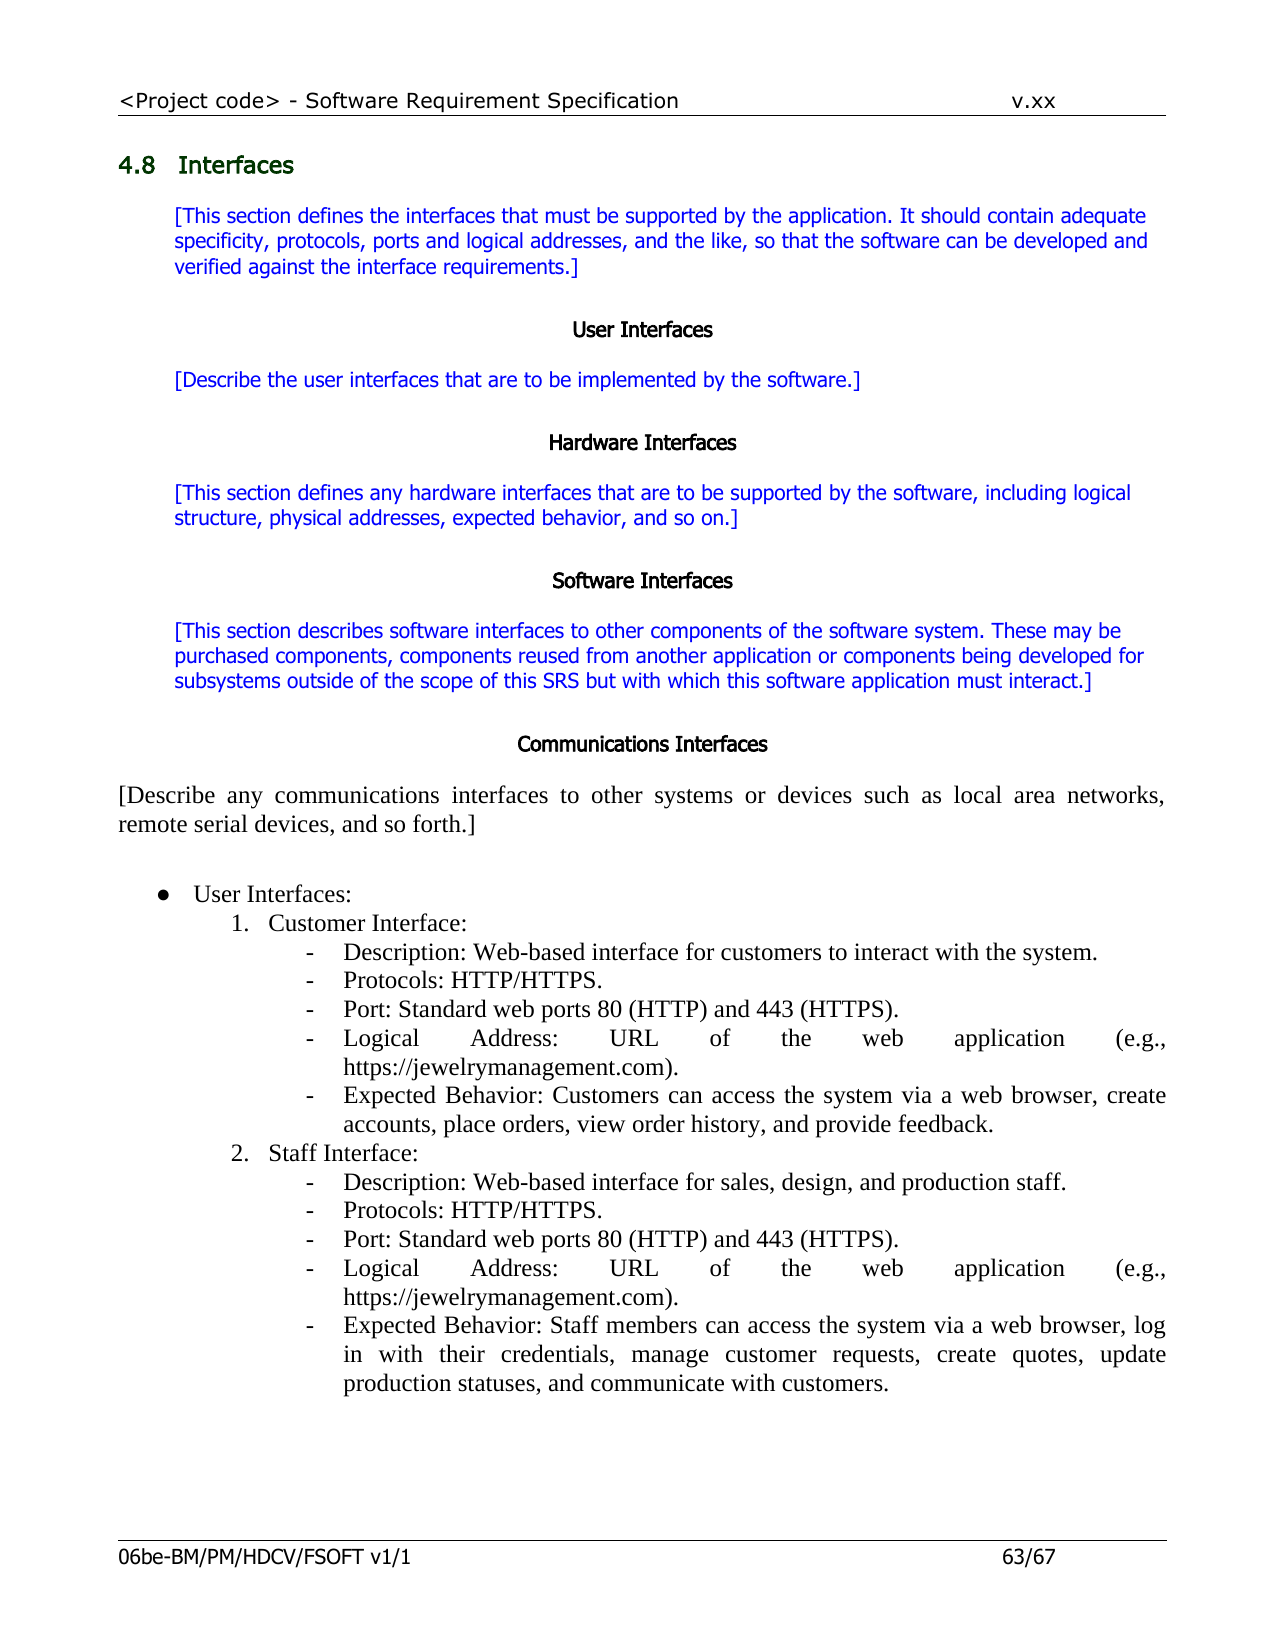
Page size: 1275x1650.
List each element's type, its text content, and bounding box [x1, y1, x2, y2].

list Logical Address: URL of the web application (e.g., https://jewelrymanagement.com). [306, 1253, 1167, 1311]
subtitle Interfaces [118, 150, 1167, 178]
list Protocols: HTTP/HTTPS. [306, 1196, 1167, 1224]
text [This section defines the interfaces that must be supported by the application. It should contain adequate specificity, protocols, ports and logical addresses, and the like, so that the software can be developed and verified against the interface requirements.] [174, 203, 1167, 278]
list Protocols: HTTP/HTTPS. [306, 966, 1167, 994]
text [Describe the user interfaces that are to be implemented by the software.] [174, 366, 1167, 391]
subtitle Software Interfaces [118, 567, 1167, 592]
text [Describe any communications interfaces to other systems or devices such as local area networks, remote serial devices, and so forth.] [118, 781, 1167, 838]
subtitle Hardware Interfaces [118, 429, 1167, 454]
list Port: Standard web ports 80 (HTTP) and 443 (HTTPS). [306, 994, 1167, 1023]
list Customer Interface: [231, 908, 1167, 937]
list User Interfaces: [156, 879, 1167, 908]
list Port: Standard web ports 80 (HTTP) and 443 (HTTPS). [306, 1224, 1167, 1253]
list Logical Address: URL of the web application (e.g., https://jewelrymanagement.com). [306, 1023, 1167, 1081]
text [This section defines any hardware interfaces that are to be supported by the software, including logical structure, physical addresses, expected behavior, and so on.] [174, 479, 1167, 529]
list Expected Behavior: Staff members can access the system via a web browser, log in with their credentials, manage customer requests, create quotes, update production statuses, and communicate with customers. [306, 1311, 1167, 1397]
list Description: Web-based interface for customers to interact with the system. [306, 937, 1167, 966]
list Expected Behavior: Customers can access the system via a web browser, create accounts, place orders, view order history, and provide feedback. [306, 1081, 1167, 1138]
text [This section describes software interfaces to other components of the software system. These may be purchased components, components reused from another application or components being developed for subsystems outside of the scope of this SRS but with which this software application must interact.] [174, 617, 1167, 693]
subtitle Communications Interfaces [118, 730, 1167, 756]
subtitle User Interfaces [118, 316, 1167, 341]
list Description: Web-based interface for sales, design, and production staff. [306, 1167, 1167, 1196]
list Staff Interface: [231, 1138, 1167, 1167]
